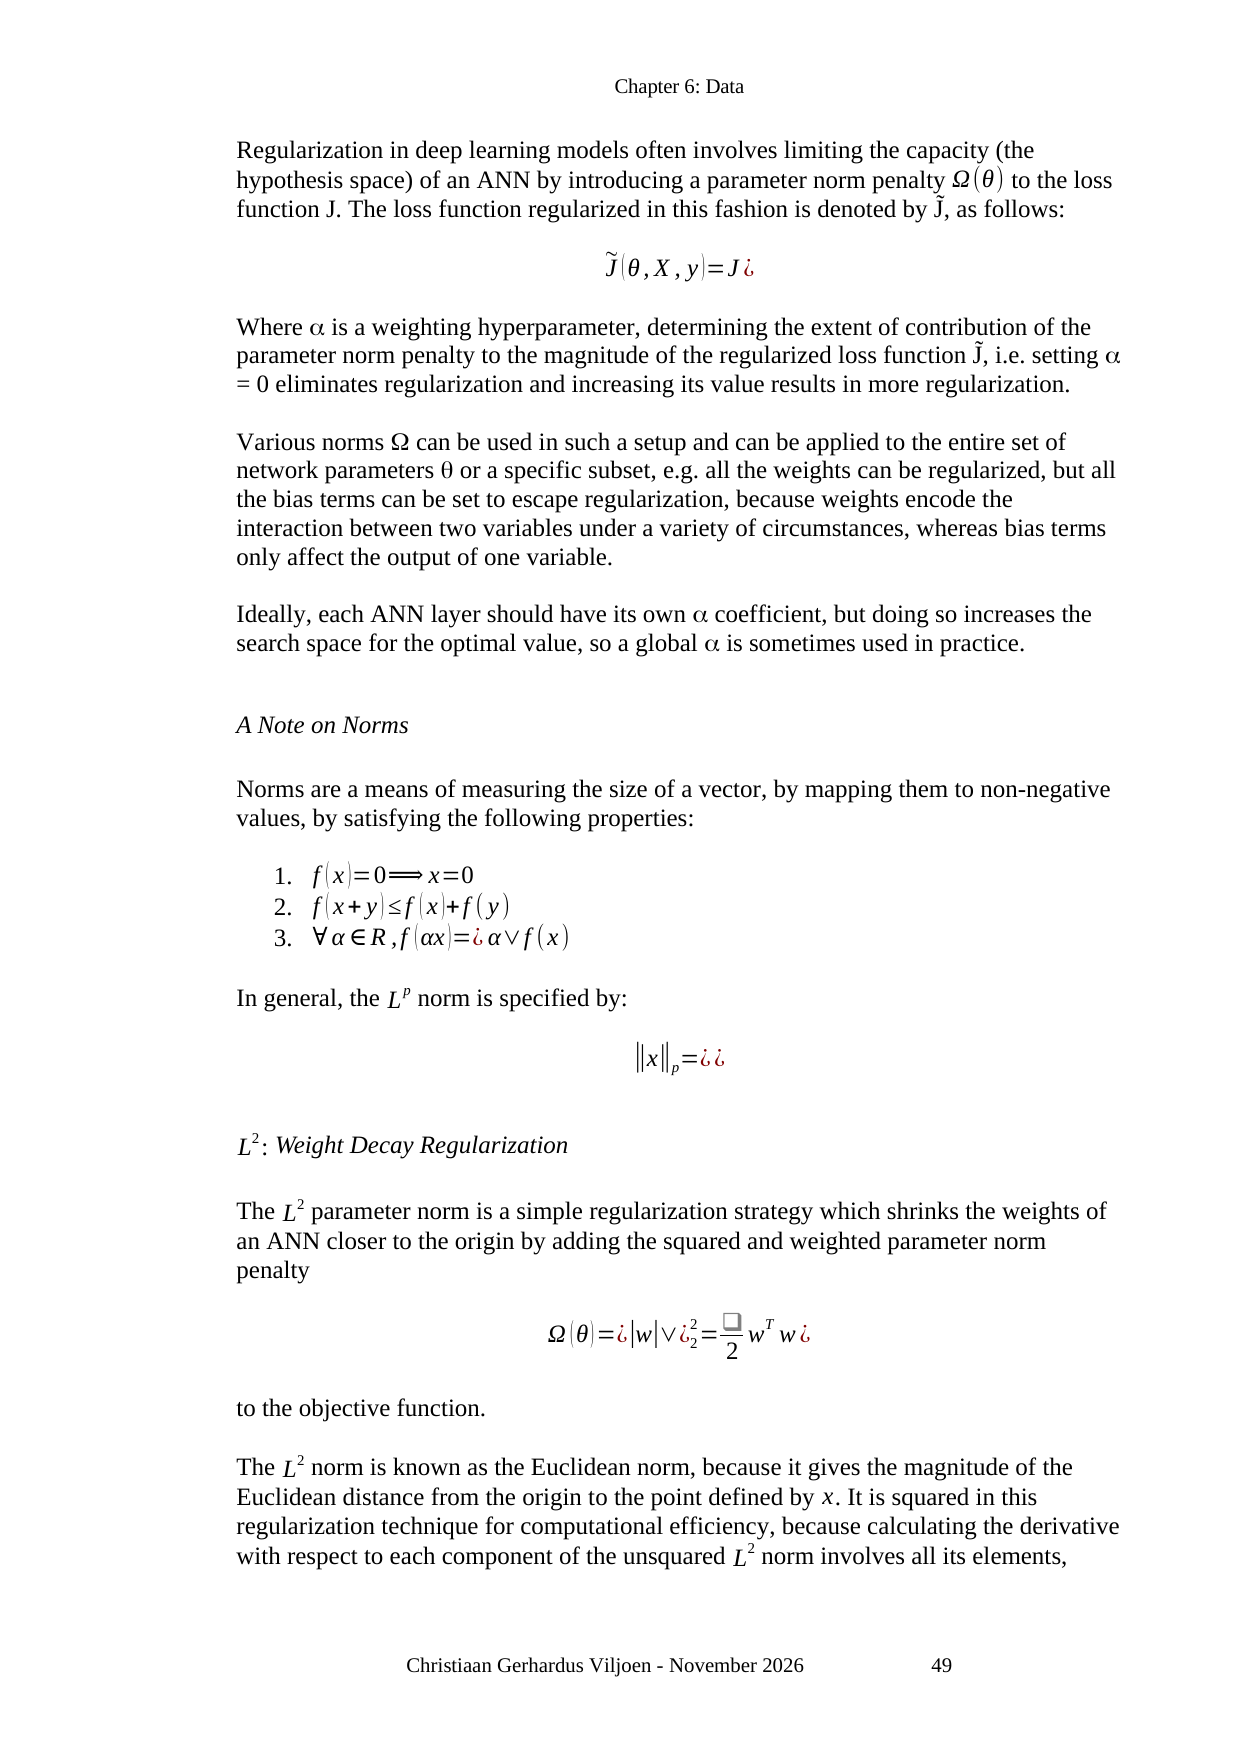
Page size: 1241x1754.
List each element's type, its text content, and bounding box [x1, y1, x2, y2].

text Where is a weighting hyperparameter, determining the extent of contribution of the parameter norm penalty to the magnitude of the regularized loss function J̃, i.e. setting = 0 eliminates regularization and increasing its value results in more regularization. [236, 312, 1122, 398]
text The parameter norm is a simple regularization strategy which shrinks the weights of an ANN closer to the origin by adding the squared and weighted parameter norm penalty [236, 1195, 1122, 1284]
text Regularization in deep learning models often involves limiting the capacity (the hypothesis space) of an ANN by introducing a parameter norm penalty to the loss function J. The loss function regularized in this fashion is denoted by J̃, as follows: [236, 135, 1122, 223]
subtitle Weight Decay Regularization [236, 1129, 1122, 1160]
subtitle A Note on Norms [236, 710, 1122, 739]
text In general, the norm is specified by: [236, 982, 1122, 1013]
text Norms are a means of measuring the size of a vector, by mapping them to non-negative values, by satisfying the following properties: [236, 774, 1122, 832]
text Ideally, each ANN layer should have its own coefficient, but doing so increases the search space for the optimal value, so a global is sometimes used in practice. [236, 599, 1122, 657]
text Various norms can be used in such a setup and can be applied to the entire set of network parameters or a specific subset, e.g. all the weights can be regularized, but all the bias terms can be set to escape regularization, because weights encode the interaction between two variables under a variety of circumstances, whereas bias terms only affect the output of one variable. [236, 427, 1122, 570]
text to the objective function. [236, 1393, 1122, 1422]
